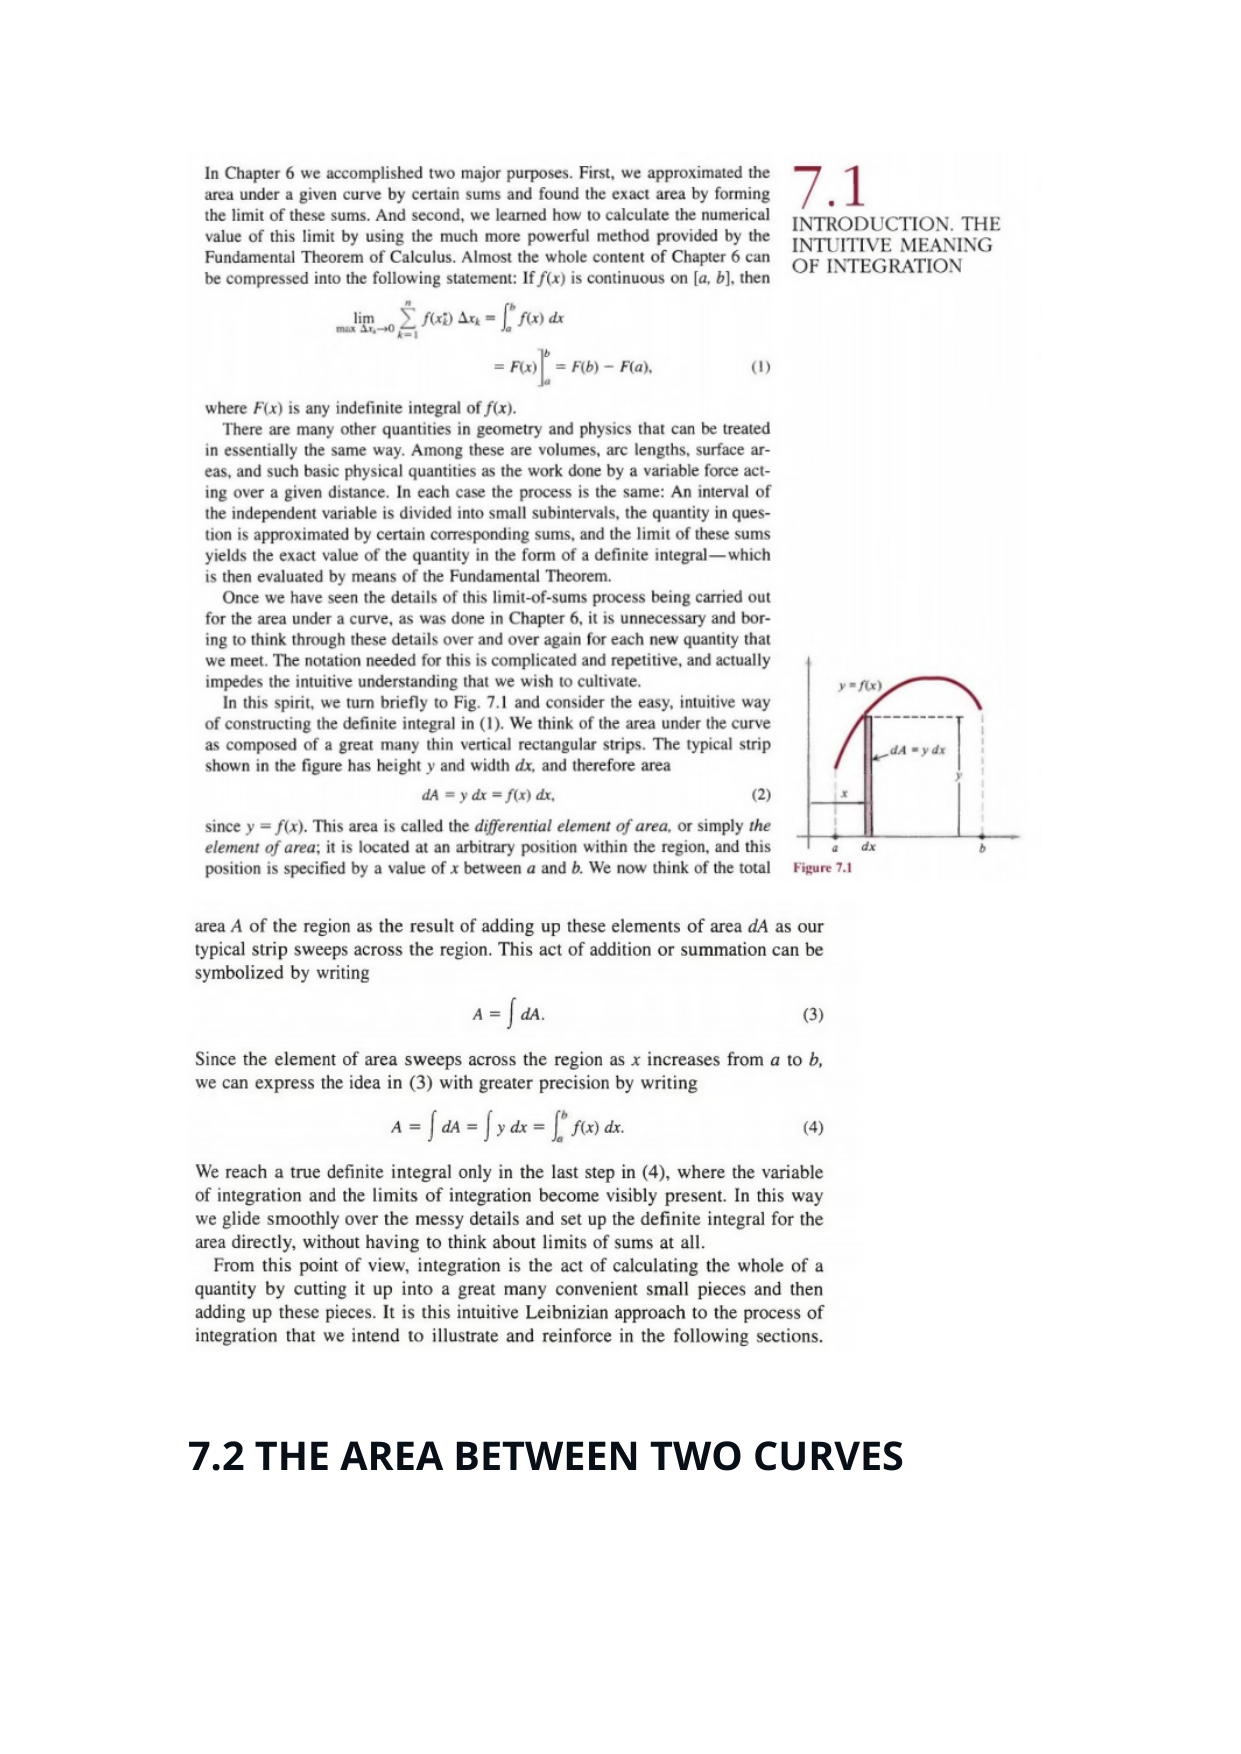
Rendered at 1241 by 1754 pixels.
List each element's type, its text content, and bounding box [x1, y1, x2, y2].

subtitle 7.2 THE AREA BETWEEN TWO CURVES [188, 1418, 1052, 1493]
picture [187, 152, 1053, 1353]
